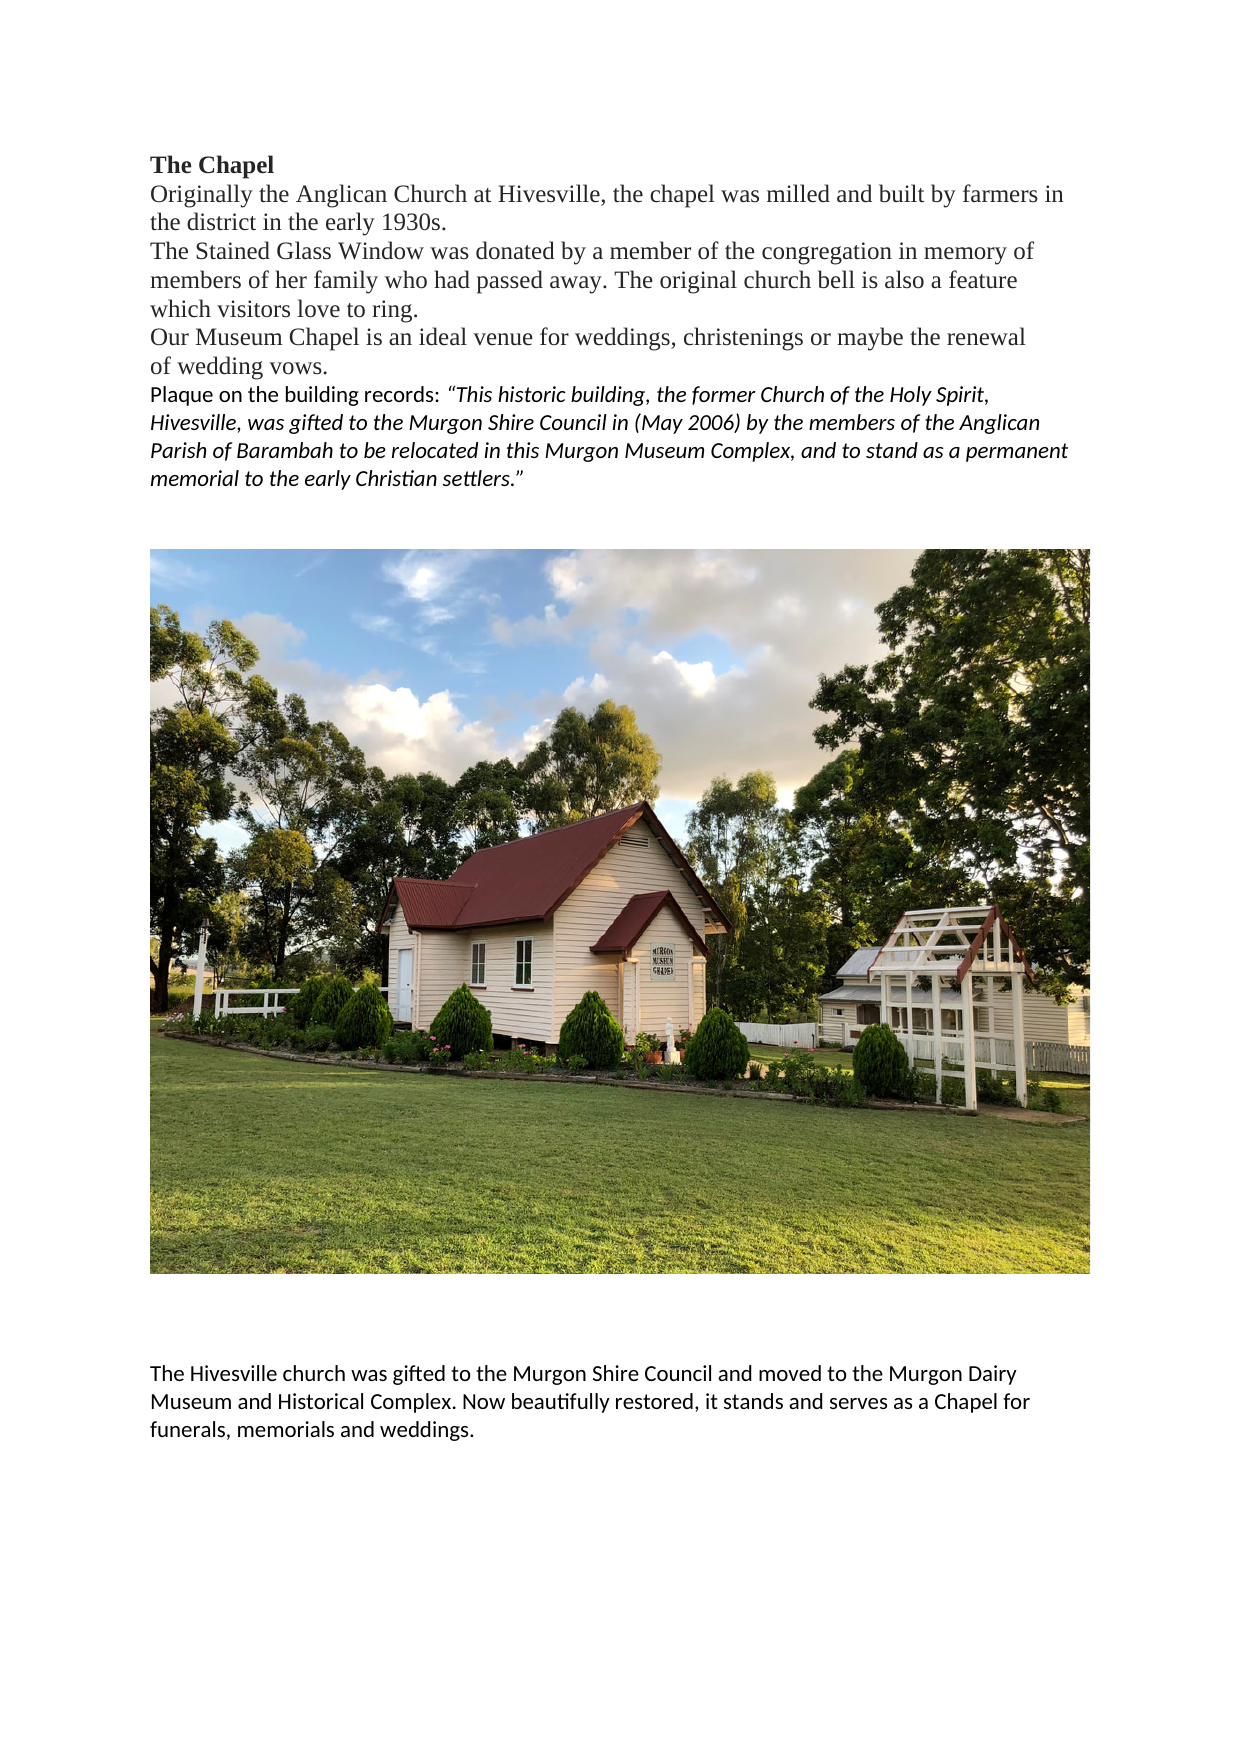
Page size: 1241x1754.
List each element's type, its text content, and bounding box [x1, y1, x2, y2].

text The Hivesville church was gifted to the Murgon Shire Council and moved to the Murgon Dairy Museum and Historical Complex. Now beautifully restored, it stands and serves as a Chapel for funerals, memorials and weddings. [150, 1359, 1090, 1443]
text Plaque on the building records: “This historic building, the former Church of the Holy Spirit, Hivesville, was gifted to the Murgon Shire Council in (May 2006) by the members of the Anglican Parish of Barambah to be relocated in this Murgon Museum Complex, and to stand as a permanent memorial to the early Christian settlers.” [150, 380, 1090, 492]
text The Chapel Originally the Anglican Church at Hivesville, the chapel was milled and built by farmers in the district in the early 1930s. The Stained Glass Window was donated by a member of the congregation in memory of members of her family who had passed away. The original church bell is also a feature which visitors love to ring. Our Museum Chapel is an ideal venue for weddings, christenings or maybe the renewal of wedding vows. [150, 150, 1090, 380]
picture [150, 549, 1091, 1274]
